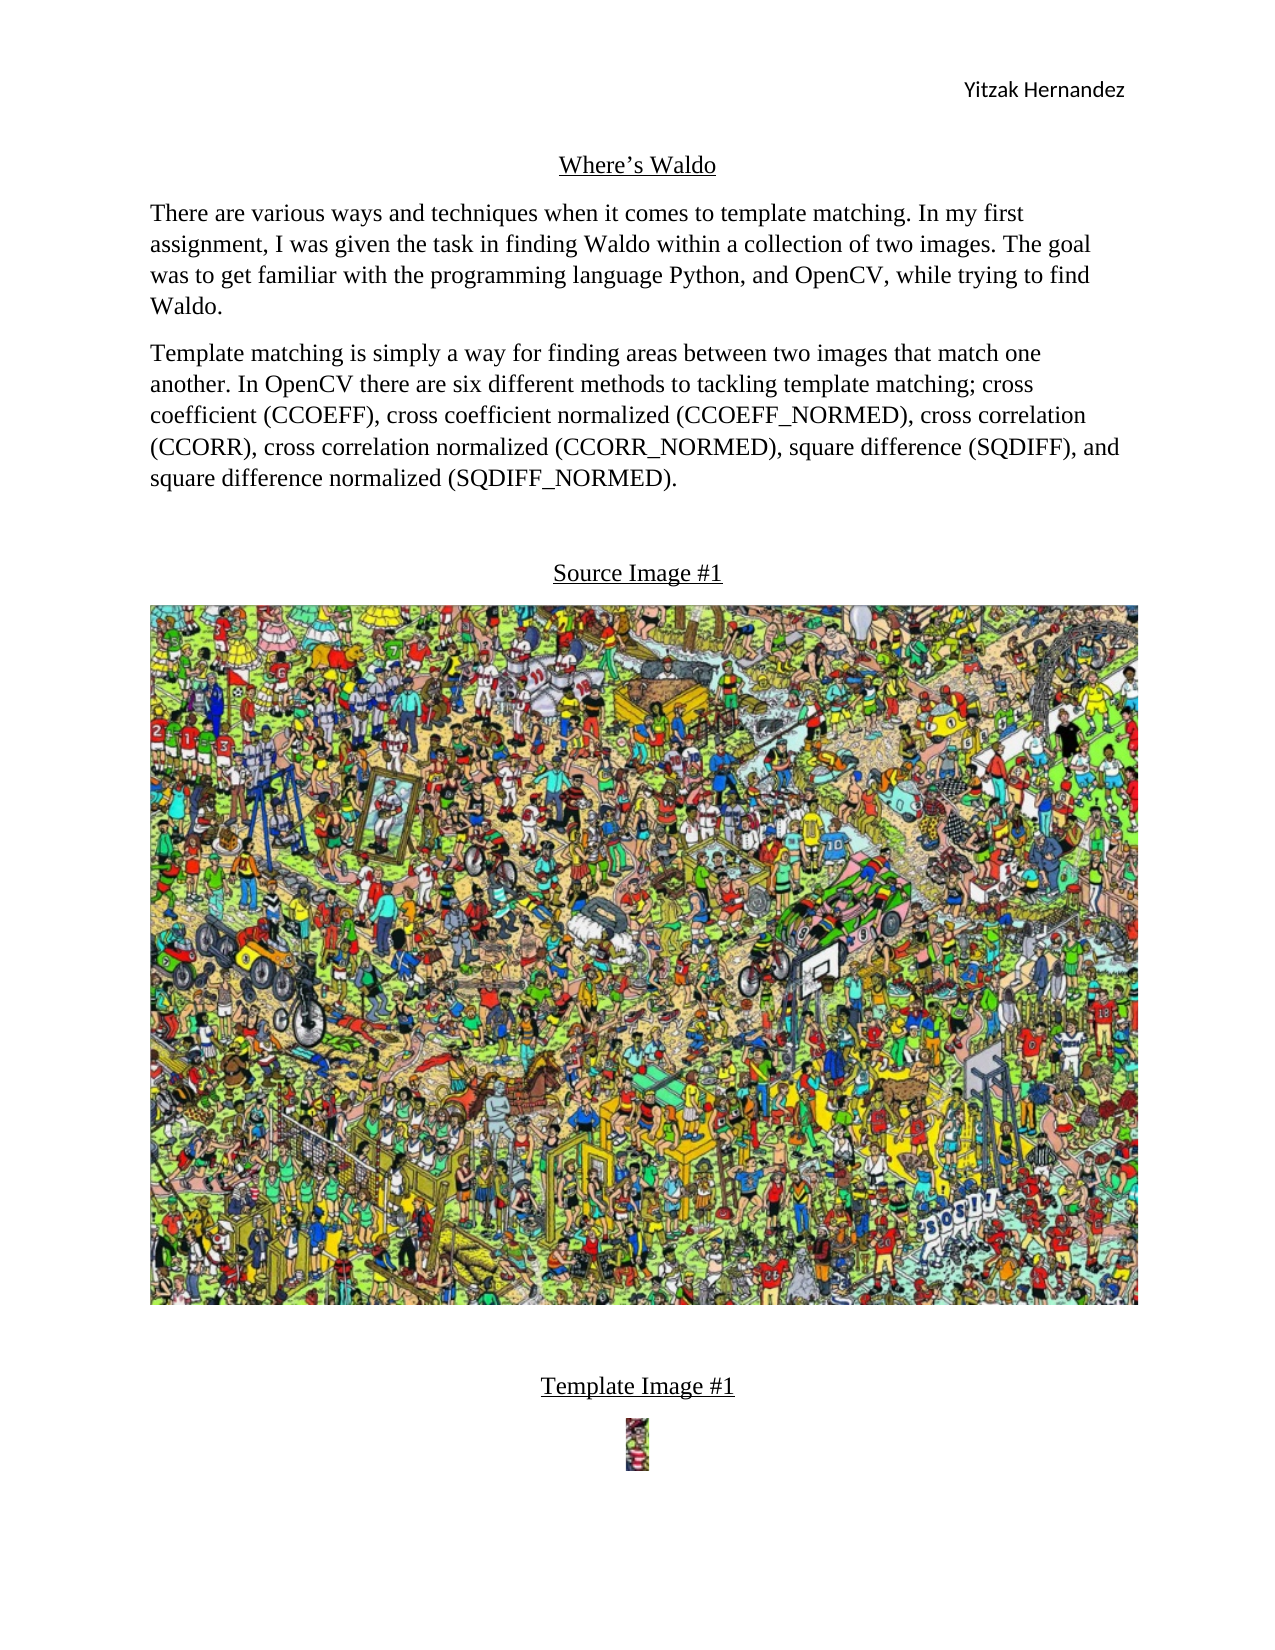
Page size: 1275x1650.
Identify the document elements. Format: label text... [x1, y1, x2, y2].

text Template Image #1 [150, 1371, 1125, 1399]
text Where’s Waldo [150, 150, 1125, 179]
picture [150, 605, 1139, 1305]
picture [625, 1418, 650, 1471]
text Source Image #1 [150, 558, 1125, 587]
text There are various ways and techniques when it comes to template matching. In my first assignment, I was given the task in finding Waldo within a collection of two images. The goal was to get familiar with the programming language Python, and OpenCV, while trying to find Waldo. [150, 198, 1125, 319]
text Template matching is simply a way for finding areas between two images that match one another. In OpenCV there are six different methods to tackling template matching; cross coefficient (CCOEFF), cross coefficient normalized (CCOEFF_NORMED), cross correlation (CCORR), cross correlation normalized (CCORR_NORMED), square difference (SQDIFF), and square difference normalized (SQDIFF_NORMED). [150, 338, 1125, 491]
